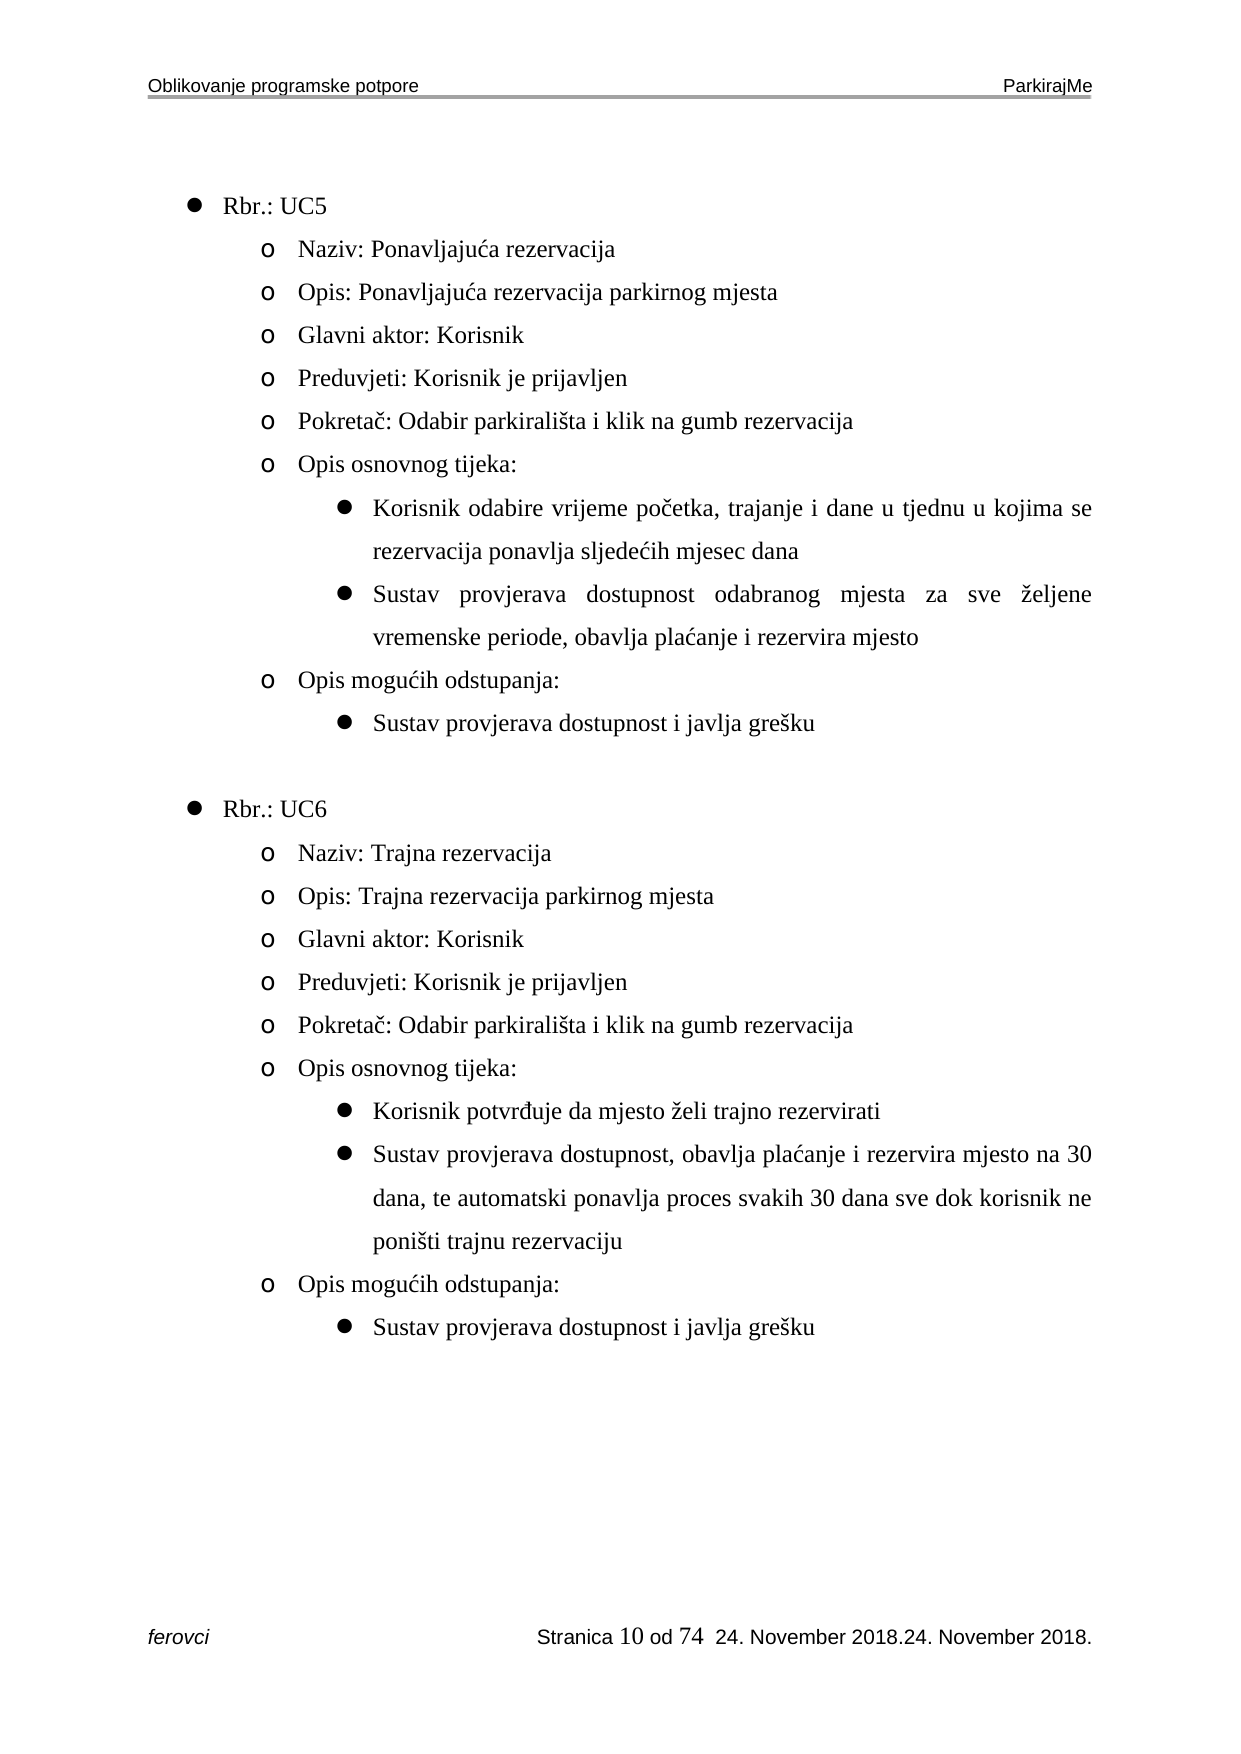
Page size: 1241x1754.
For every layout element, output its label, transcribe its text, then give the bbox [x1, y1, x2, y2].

list Rbr.: UC6 [185, 794, 1093, 823]
list Glavni aktor: Korisnik [260, 320, 1093, 349]
list Opis osnovnog tijeka: [260, 449, 1093, 478]
list Korisnik odabire vrijeme početka, trajanje i dane u tjednu u kojima se rezervacija ponavlja sljedećih mjesec dana [335, 493, 1093, 564]
list Opis: Trajna rezervacija parkirnog mjesta [260, 881, 1093, 909]
list Naziv: Trajna rezervacija [260, 838, 1093, 866]
picture [147, 95, 1092, 99]
list Glavni aktor: Korisnik [260, 924, 1093, 953]
list Opis: Ponavljajuća rezervacija parkirnog mjesta [260, 277, 1093, 306]
list Preduvjeti: Korisnik je prijavljen [260, 967, 1093, 996]
list Pokretač: Odabir parkirališta i klik na gumb rezervacija [260, 406, 1093, 435]
list Preduvjeti: Korisnik je prijavljen [260, 363, 1093, 392]
list Sustav provjerava dostupnost i javlja grešku [335, 708, 1093, 737]
list Korisnik potvrđuje da mjesto želi trajno rezervirati [335, 1096, 1093, 1125]
list Pokretač: Odabir parkirališta i klik na gumb rezervacija [260, 1010, 1093, 1039]
list Sustav provjerava dostupnost, obavlja plaćanje i rezervira mjesto na 30 dana, te automatski ponavlja proces svakih 30 dana sve dok korisnik ne poništi trajnu rezervaciju [335, 1139, 1093, 1254]
list Opis mogućih odstupanja: [260, 665, 1093, 694]
list Opis osnovnog tijeka: [260, 1053, 1093, 1082]
list Sustav provjerava dostupnost odabranog mjesta za sve željene vremenske periode, obavlja plaćanje i rezervira mjesto [335, 579, 1093, 651]
list Naziv: Ponavljajuća rezervacija [260, 234, 1093, 263]
list Sustav provjerava dostupnost i javlja grešku [335, 1312, 1093, 1341]
list Rbr.: UC5 [185, 191, 1093, 219]
list Opis mogućih odstupanja: [260, 1269, 1093, 1298]
